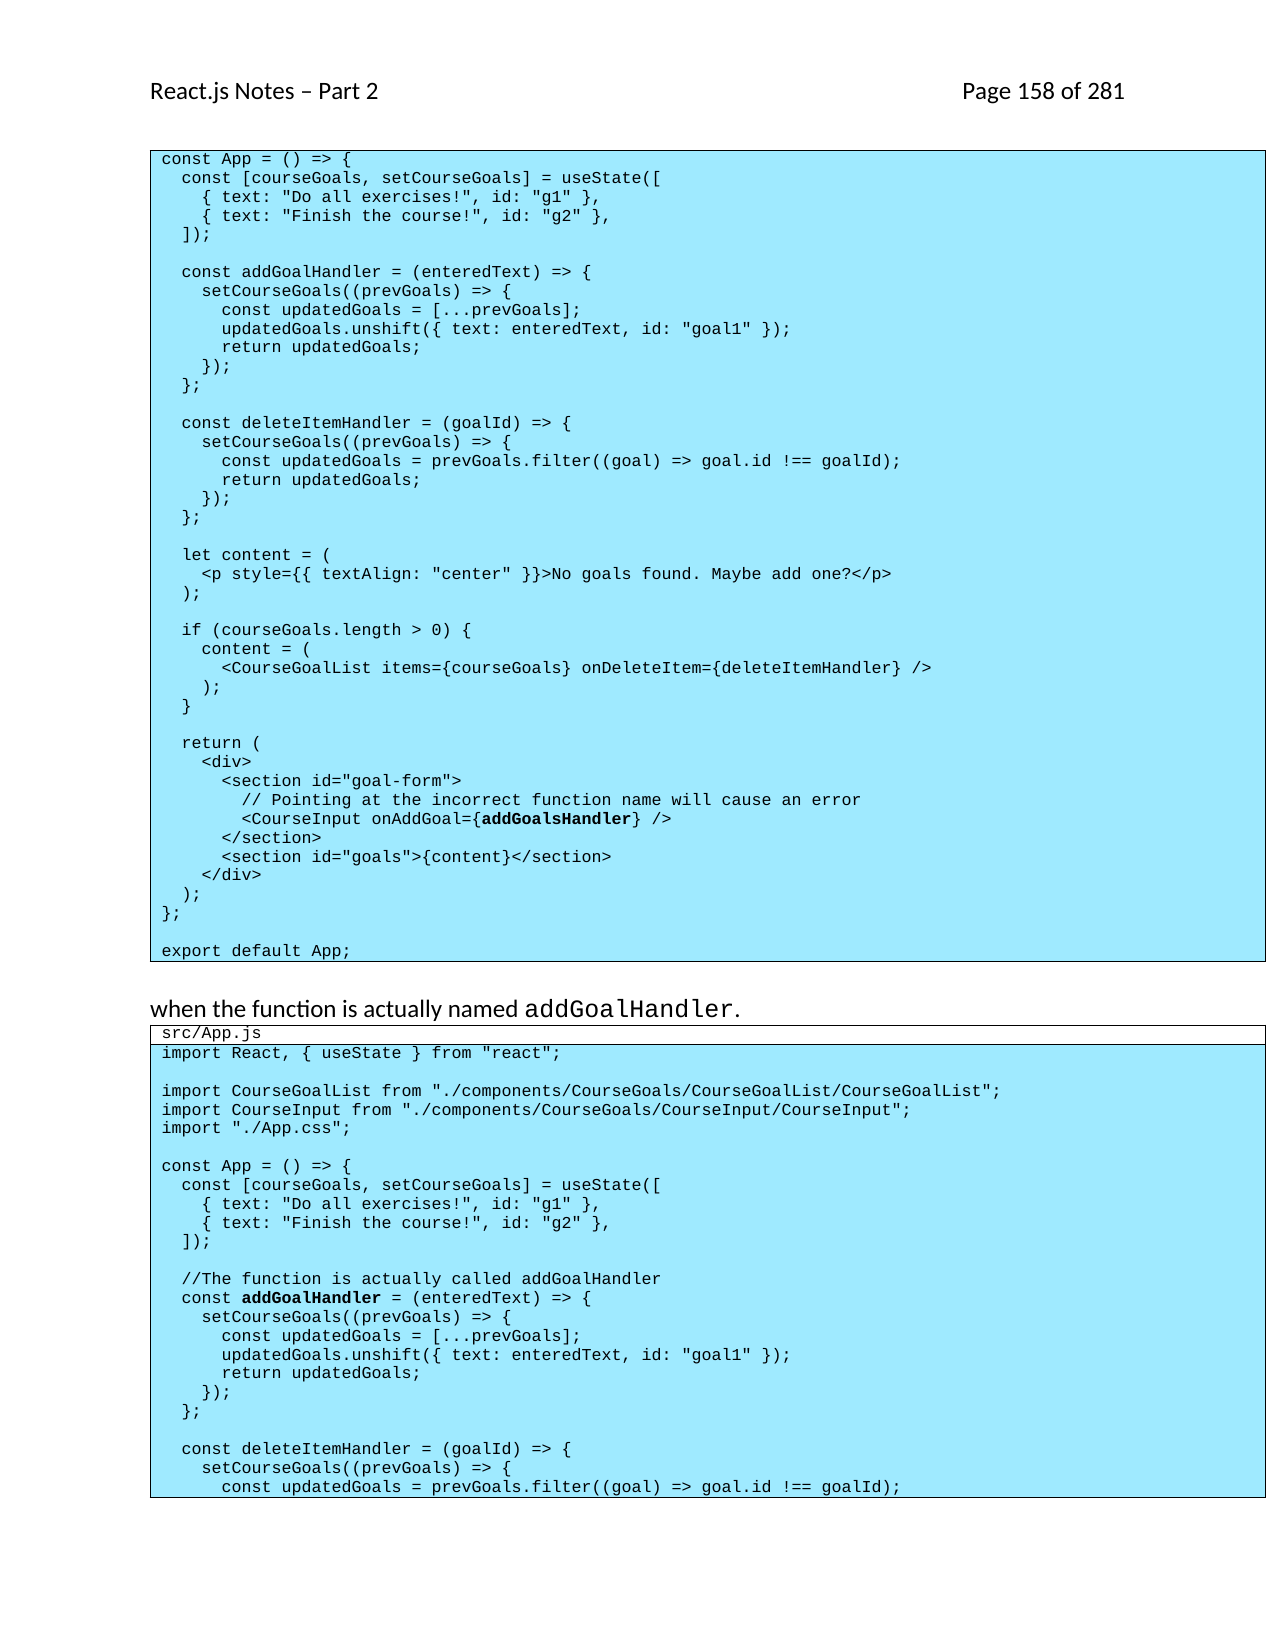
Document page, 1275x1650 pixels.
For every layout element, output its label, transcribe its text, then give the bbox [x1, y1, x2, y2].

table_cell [151, 151, 1265, 961]
table_header src/App.js [151, 1026, 1265, 1044]
text when the function is actually named addGoalHandler. [150, 993, 1125, 1024]
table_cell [151, 1045, 1265, 1497]
